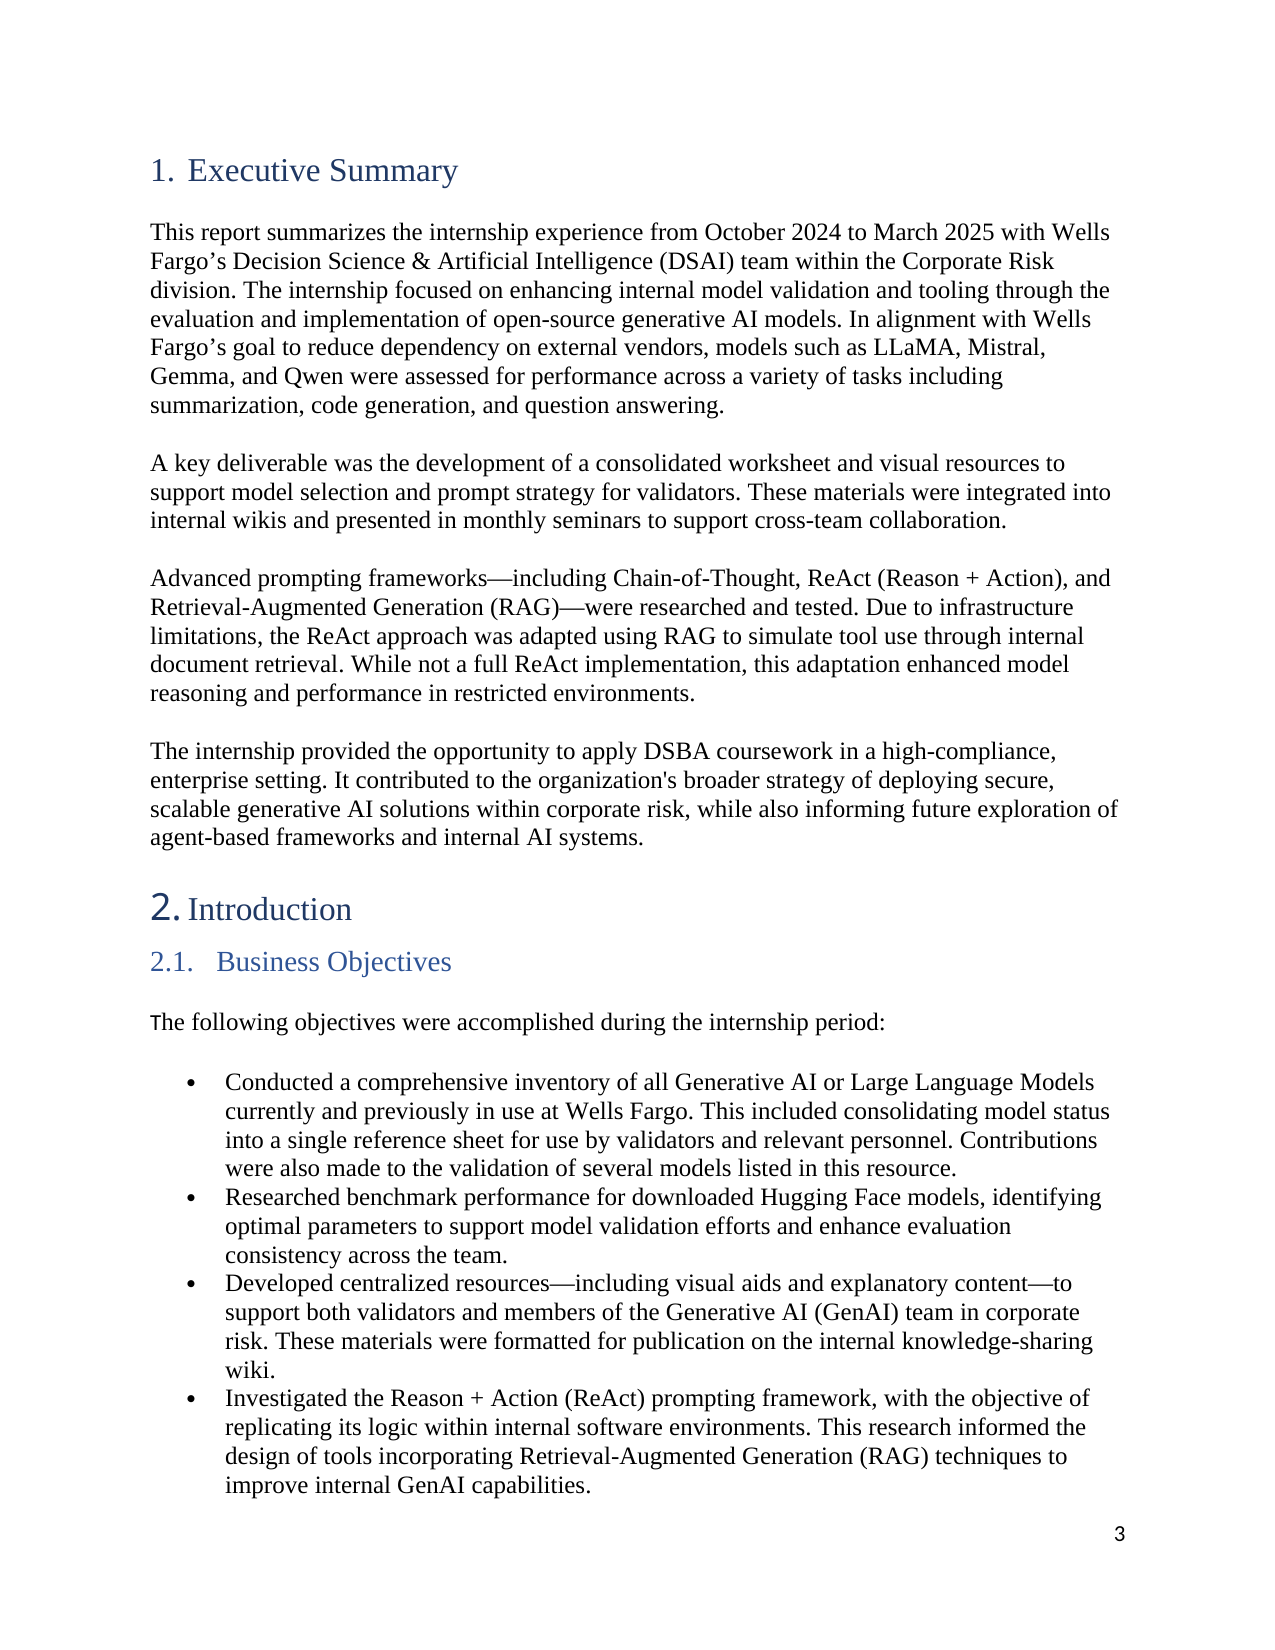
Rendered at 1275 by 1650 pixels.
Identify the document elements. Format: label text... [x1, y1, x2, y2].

list Researched benchmark performance for downloaded Hugging Face models, identifying optimal parameters to support model validation efforts and enhance evaluation consistency across the team. [187, 1182, 1125, 1268]
subtitle Executive Summary [150, 150, 1125, 188]
text The following objectives were accomplished during the internship period: [150, 1007, 1125, 1036]
text The internship provided the opportunity to apply DSBA coursework in a high-compliance, enterprise setting. It contributed to the organization's broader strategy of deploying secure, scalable generative AI solutions within corporate risk, while also informing future exploration of agent-based frameworks and internal AI systems. [150, 736, 1125, 851]
subtitle Business Objectives [150, 944, 1125, 977]
text Advanced prompting frameworks—including Chain-of-Thought, ReAct (Reason + Action), and Retrieval-Augmented Generation (RAG)—were researched and tested. Due to infrastructure limitations, the ReAct approach was adapted using RAG to simulate tool use through internal document retrieval. While not a full ReAct implementation, this adaptation enhanced model reasoning and performance in restricted environments. [150, 563, 1125, 707]
text This report summarizes the internship experience from October 2024 to March 2025 with Wells Fargo’s Decision Science & Artificial Intelligence (DSAI) team within the Corporate Risk division. The internship focused on enhancing internal model validation and tooling through the evaluation and implementation of open-source generative AI models. In alignment with Wells Fargo’s goal to reduce dependency on external vendors, models such as LLaMA, Mistral, Gemma, and Qwen were assessed for performance across a variety of tasks including summarization, code generation, and question answering. [150, 217, 1125, 419]
text A key deliverable was the development of a consolidated worksheet and visual resources to support model selection and prompt strategy for validators. These materials were integrated into internal wikis and presented in monthly seminars to support cross-team collaboration. [150, 448, 1125, 534]
list Investigated the Reason + Action (ReAct) prompting framework, with the objective of replicating its logic within internal software environments. This research informed the design of tools incorporating Retrieval-Augmented Generation (RAG) techniques to improve internal GenAI capabilities. [187, 1383, 1125, 1498]
subtitle Introduction [150, 880, 1125, 931]
list Conducted a comprehensive inventory of all Generative AI or Large Language Models currently and previously in use at Wells Fargo. This included consolidating model status into a single reference sheet for use by validators and relevant personnel. Contributions were also made to the validation of several models listed in this resource. [187, 1067, 1125, 1182]
list Developed centralized resources—including visual aids and explanatory content—to support both validators and members of the Generative AI (GenAI) team in corporate risk. These materials were formatted for publication on the internal knowledge-sharing wiki. [187, 1268, 1125, 1383]
